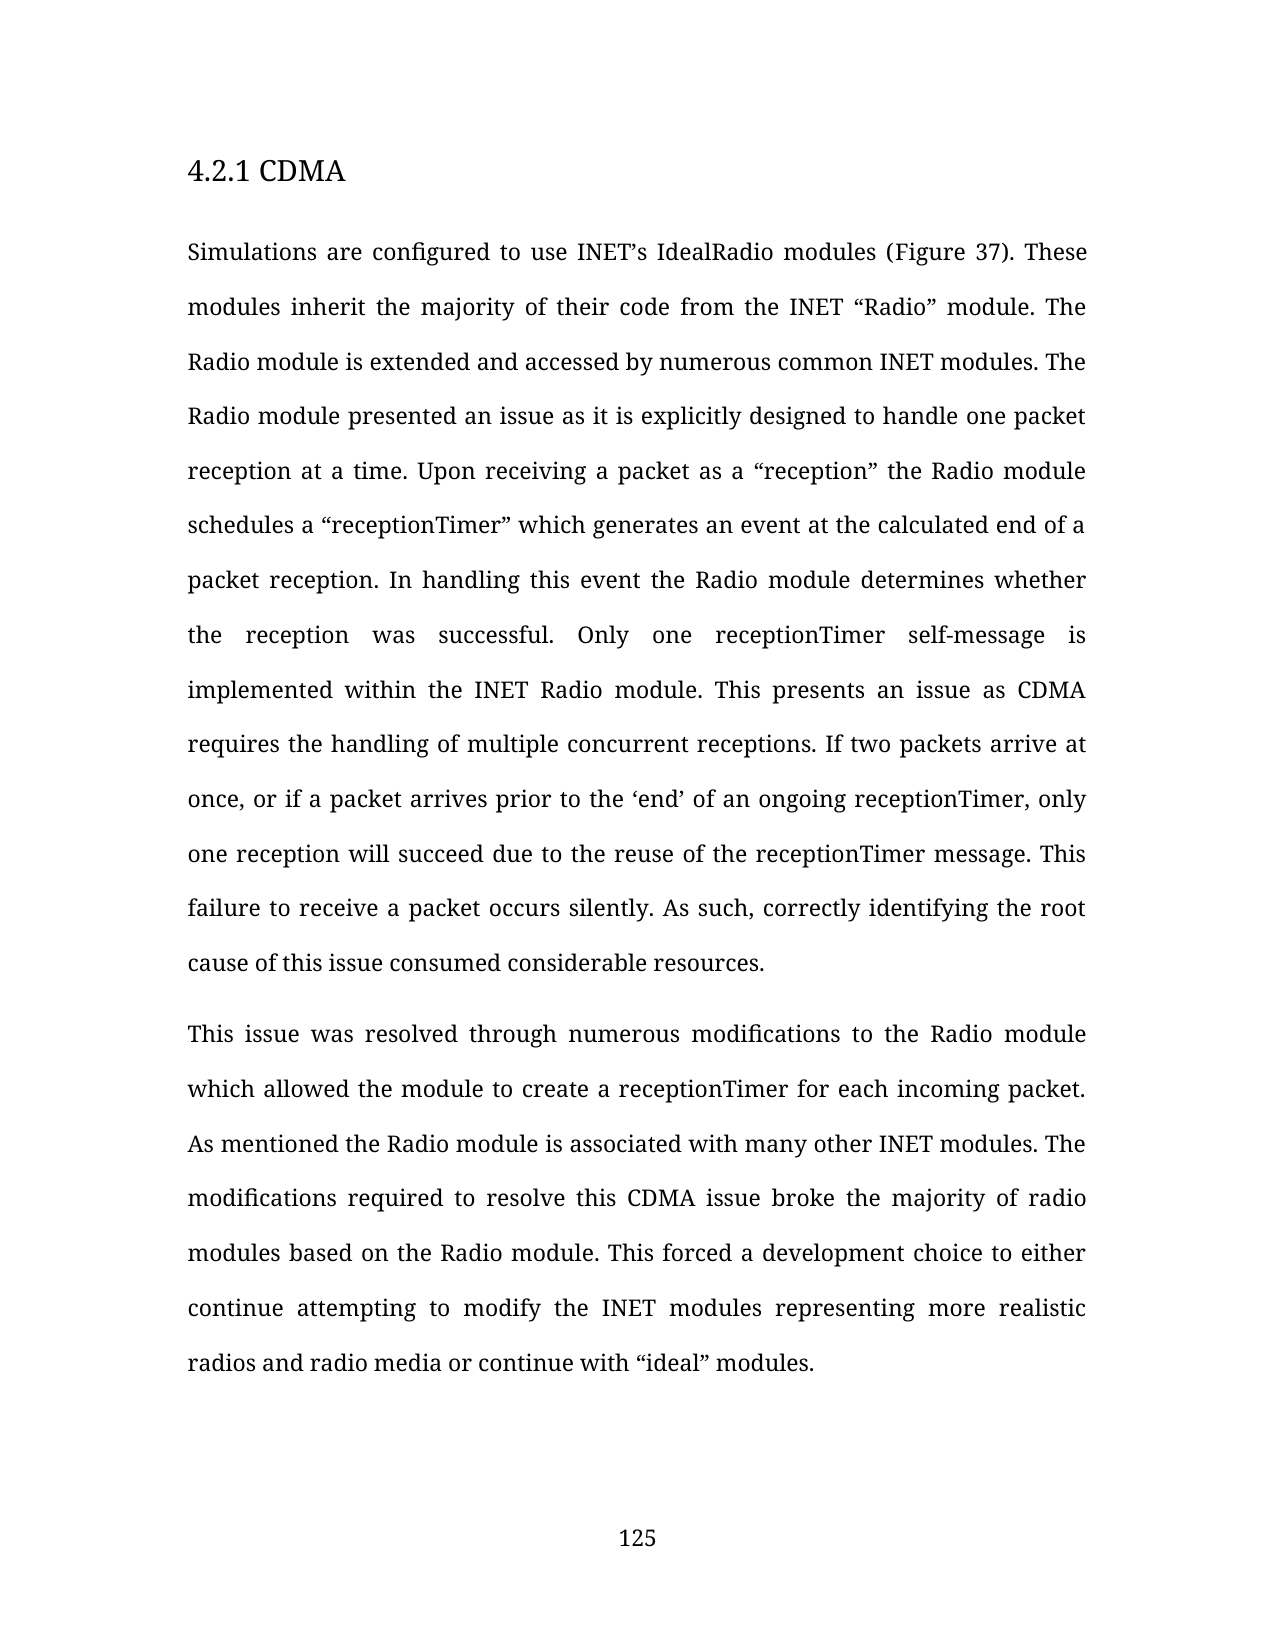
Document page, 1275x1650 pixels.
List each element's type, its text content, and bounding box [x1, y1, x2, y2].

subtitle CDMA [187, 150, 1087, 190]
text Simulations are configured to use INET’s IdealRadio modules (Figure 37). These modules inherit the majority of their code from the INET “Radio” module. The Radio module is extended and accessed by numerous common INET modules. The Radio module presented an issue as it is explicitly designed to handle one packet reception at a time. Upon receiving a packet as a “reception” the Radio module schedules a “receptionTimer” which generates an event at the calculated end of a packet reception. In handling this event the Radio module determines whether the reception was successful. Only one receptionTimer self-message is implemented within the INET Radio module. This presents an issue as CDMA requires the handling of multiple concurrent receptions. If two packets arrive at once, or if a packet arrives prior to the ‘end’ of an ongoing receptionTimer, only one reception will succeed due to the reuse of the receptionTimer message. This failure to receive a packet occurs silently. As such, correctly identifying the root cause of this issue consumed considerable resources. [187, 236, 1087, 978]
text This issue was resolved through numerous modifications to the Radio module which allowed the module to create a receptionTimer for each incoming packet. As mentioned the Radio module is associated with many other INET modules. The modifications required to resolve this CDMA issue broke the majority of radio modules based on the Radio module. This forced a development choice to either continue attempting to modify the INET modules representing more realistic radios and radio media or continue with “ideal” modules. [187, 1018, 1087, 1378]
